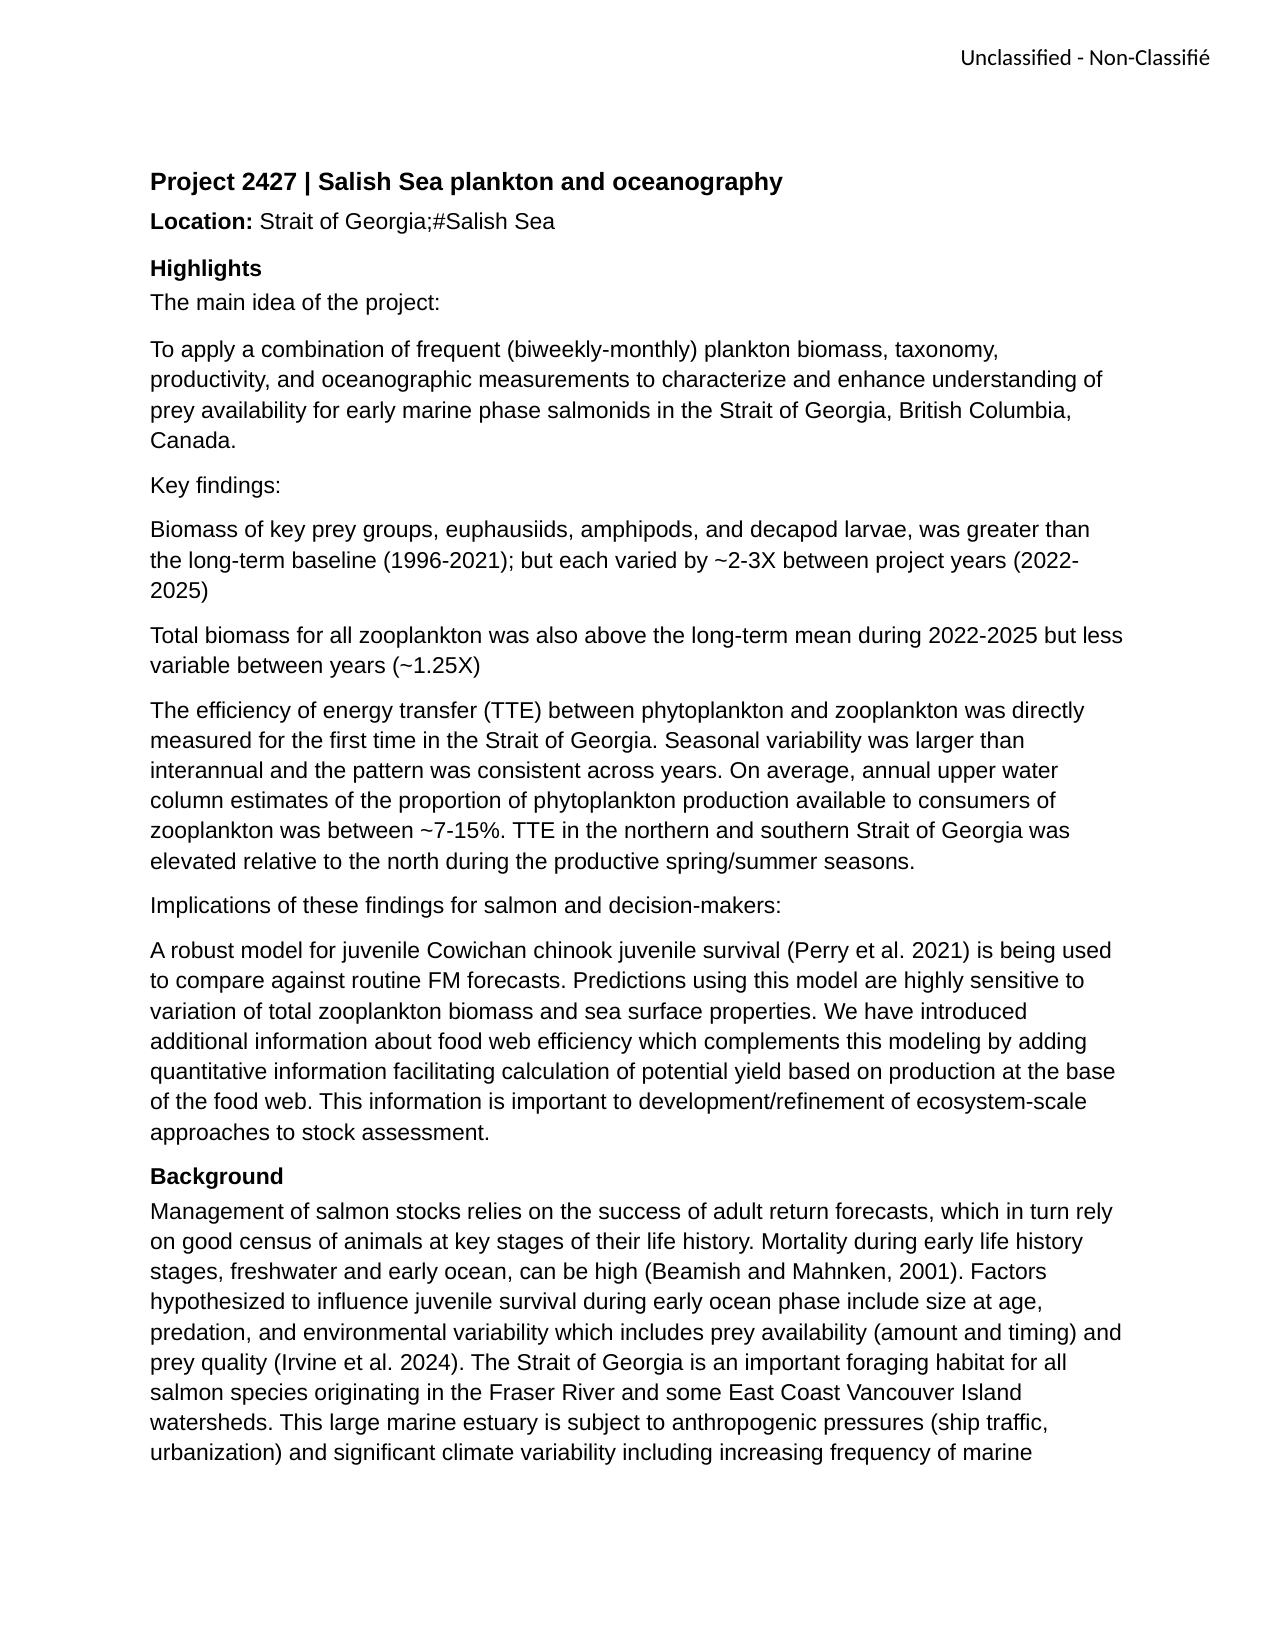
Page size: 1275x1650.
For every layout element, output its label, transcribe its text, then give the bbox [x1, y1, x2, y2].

text To apply a combination of frequent (biweekly-monthly) plankton biomass, taxonomy, productivity, and oceanographic measurements to characterize and enhance understanding of prey availability for early marine phase salmonids in the Strait of Georgia, British Columbia, Canada. [150, 336, 1125, 453]
text Implications of these findings for salmon and decision-makers: [150, 892, 1125, 919]
subtitle Highlights [150, 255, 1125, 281]
text The efficiency of energy transfer (TTE) between phytoplankton and zooplankton was directly measured for the first time in the Strait of Georgia. Seasonal variability was larger than interannual and the pattern was consistent across years. On average, annual upper water column estimates of the proportion of phytoplankton production available to consumers of zooplankton was between ~7-15%. TTE in the northern and southern Strait of Georgia was elevated relative to the north during the productive spring/summer seasons. [150, 697, 1125, 874]
text A robust model for juvenile Cowichan chinook juvenile survival (Perry et al. 2021) is being used to compare against routine FM forecasts. Predictions using this model are highly sensitive to variation of total zooplankton biomass and sea surface properties. We have introduced additional information about food web efficiency which complements this modeling by adding quantitative information facilitating calculation of potential yield based on production at the base of the food web. This information is important to development/refinement of ecosystem-scale approaches to stock assessment. [150, 937, 1125, 1145]
subtitle Background [150, 1163, 1125, 1189]
subtitle Project 2427 | Salish Sea plankton and oceanography [150, 167, 1125, 195]
text Key findings: [150, 472, 1125, 498]
text Biomass of key prey groups, euphausiids, amphipods, and decapod larvae, was greater than the long-term baseline (1996-2021); but each varied by ~2-3X between project years (2022-2025) [150, 516, 1125, 603]
text Total biomass for all zooplankton was also above the long-term mean during 2022-2025 but less variable between years (~1.25X) [150, 622, 1125, 678]
